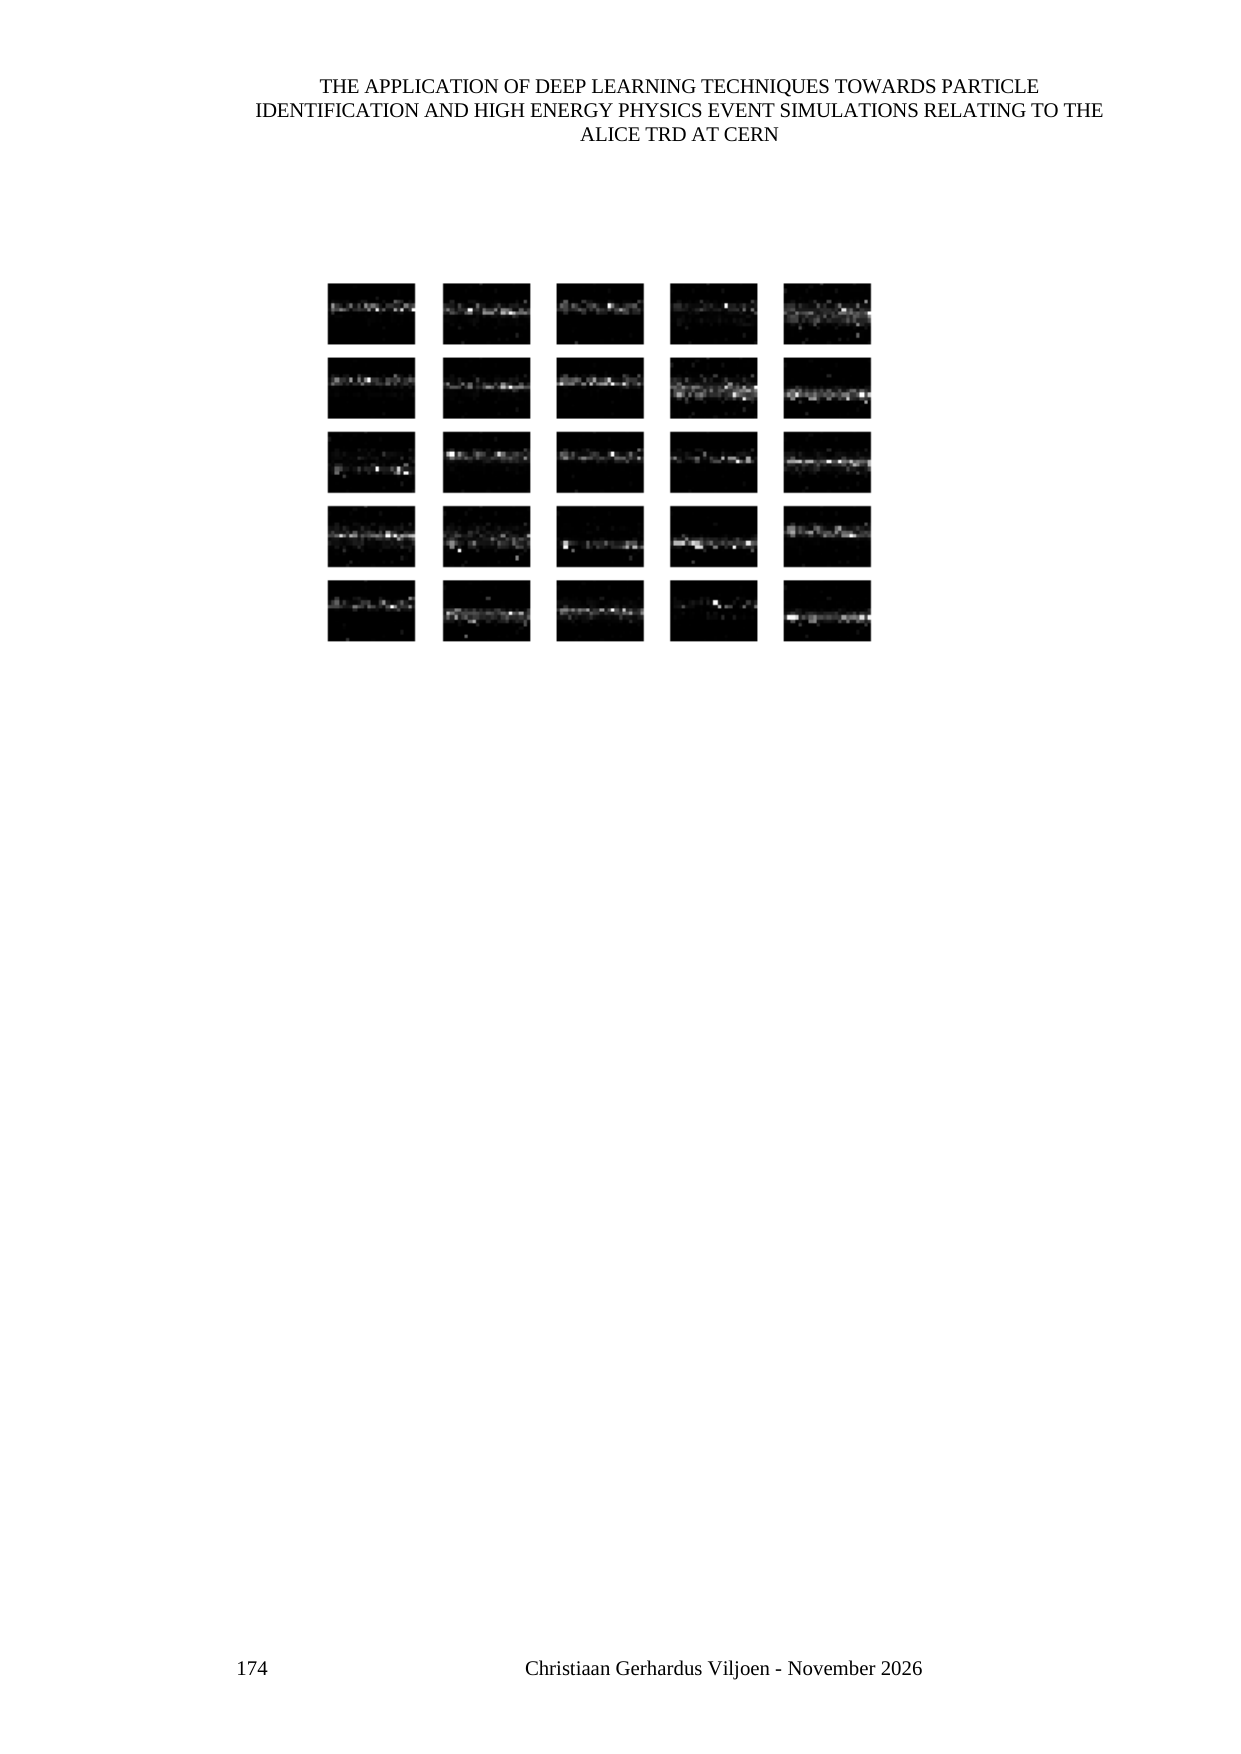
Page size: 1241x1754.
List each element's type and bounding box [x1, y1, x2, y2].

picture [236, 226, 947, 701]
